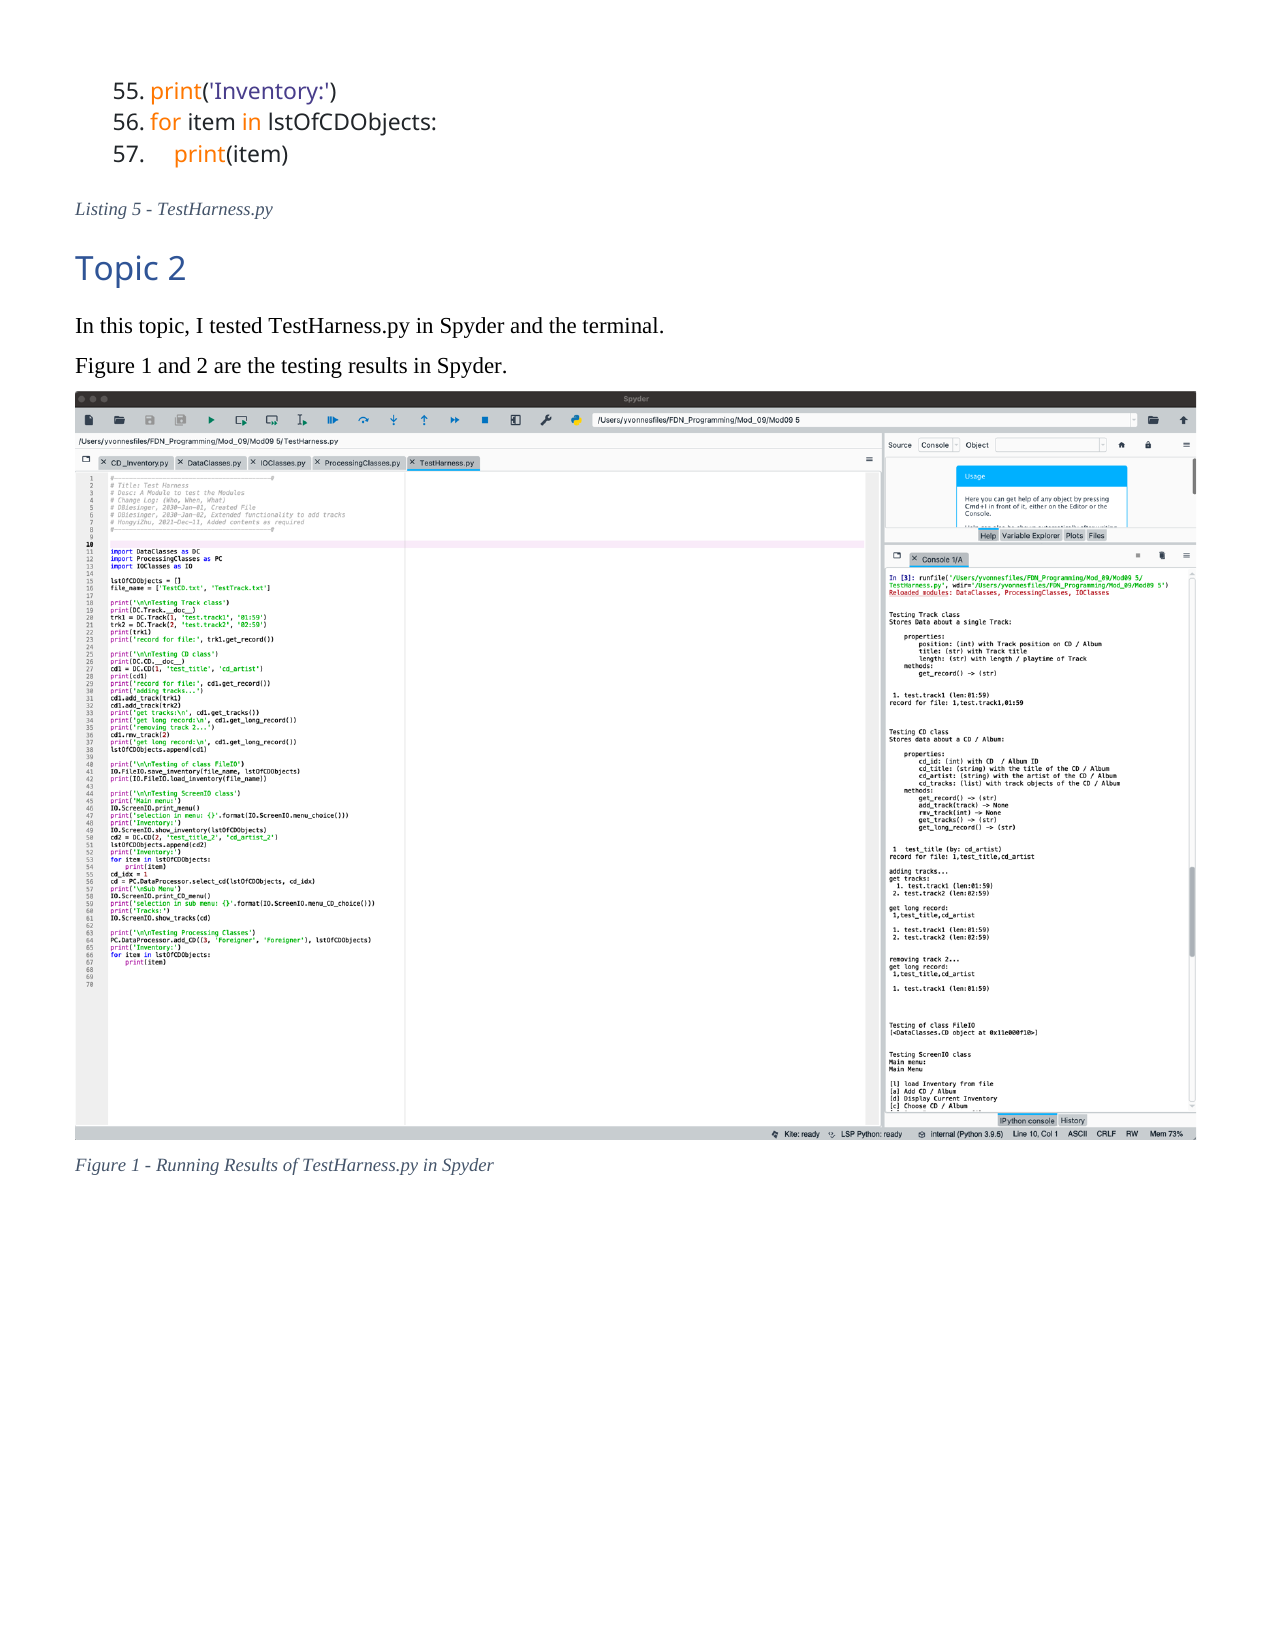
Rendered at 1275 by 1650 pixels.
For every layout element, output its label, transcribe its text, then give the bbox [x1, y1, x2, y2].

list print('Inventory:') [112, 75, 1200, 106]
text Figure 1 - Running Results of TestHarness.py in Spyder [75, 1154, 1200, 1175]
picture [75, 391, 1197, 1140]
list for item in lstOfCDObjects: [112, 106, 1200, 137]
subtitle Topic 2 [75, 244, 1200, 290]
text Listing 5 - TestHarness.py [75, 198, 1200, 219]
list print(item) [112, 137, 1200, 169]
text In this topic, I tested TestHarness.py in Spyder and the terminal. [75, 313, 1200, 339]
text Figure 1 and 2 are the testing results in Spyder. [75, 352, 1200, 378]
